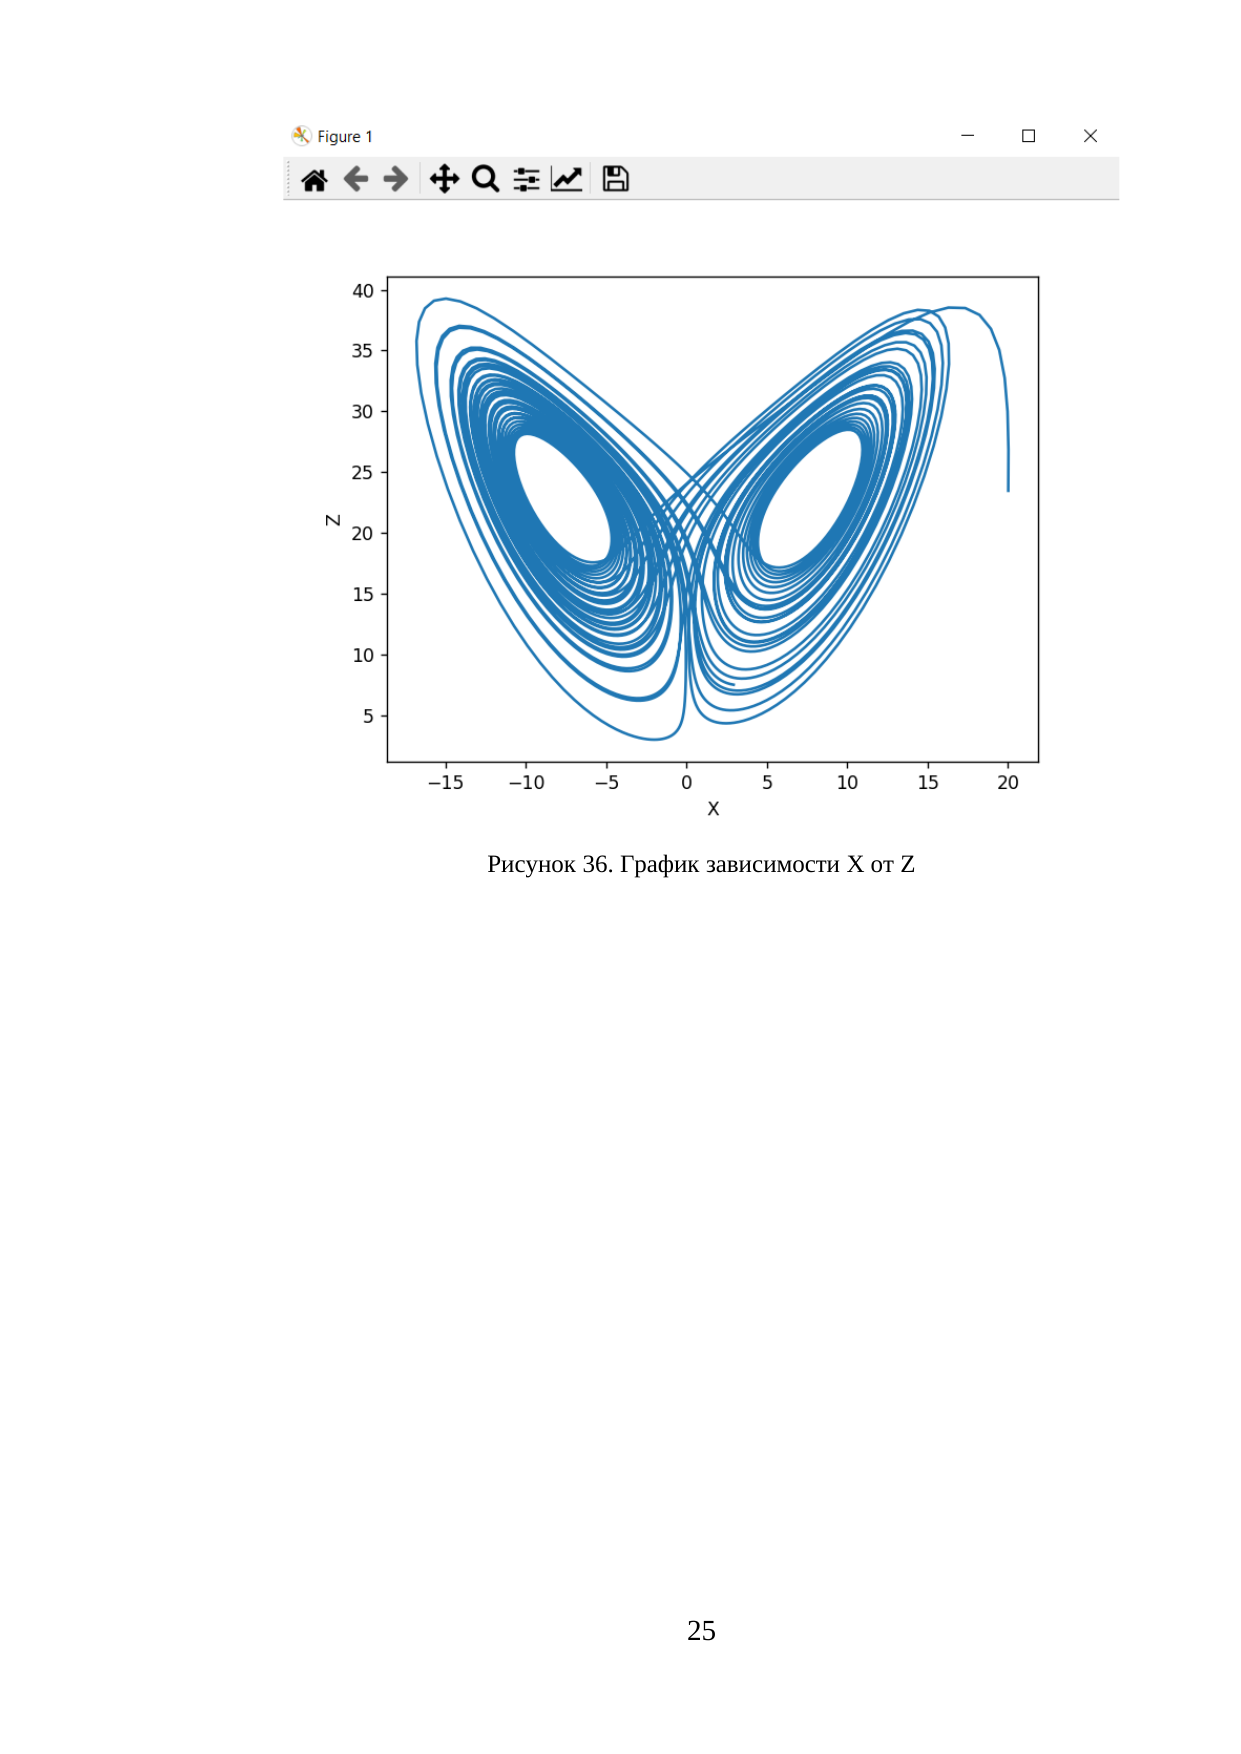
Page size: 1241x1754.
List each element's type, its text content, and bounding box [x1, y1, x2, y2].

text Рисунок 36. График зависимости Х от Z [177, 849, 1152, 877]
picture [283, 118, 1120, 830]
